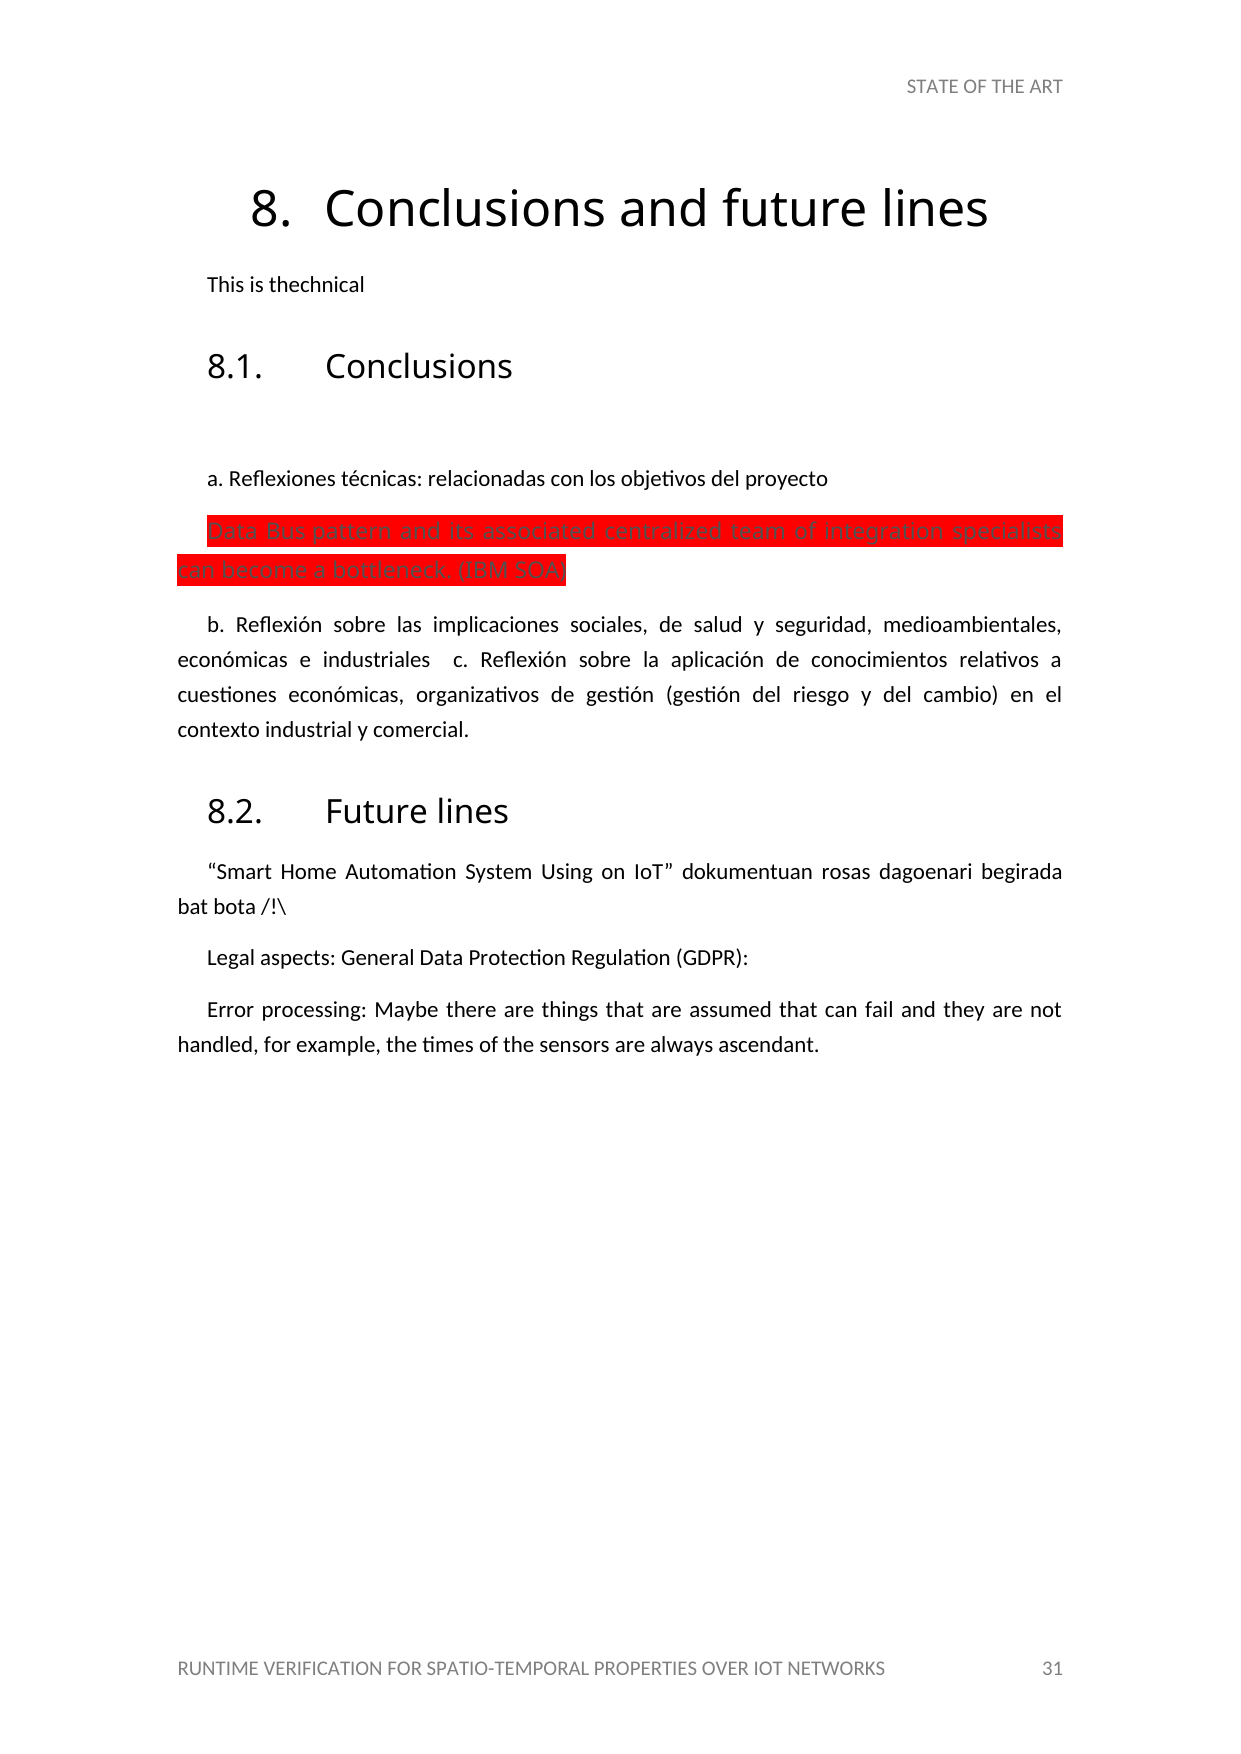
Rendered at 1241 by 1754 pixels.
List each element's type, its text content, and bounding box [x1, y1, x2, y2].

text This is thechnical [177, 270, 1063, 298]
text Error processing: Maybe there are things that are assumed that can fail and they are not handled, for example, the times of the sensors are always ascendant. [177, 995, 1063, 1058]
text “Smart Home Automation System Using on IoT” dokumentuan rosas dagoenari begirada bat bota /!\ [177, 857, 1063, 920]
subtitle Future lines [207, 788, 1063, 833]
text Data Bus pattern and its associated centralized team of integration specialists can become a bottleneck. (IBM SOA) [177, 515, 1063, 586]
text a. Reflexiones técnicas: relacionadas con los objetivos del proyecto [177, 464, 1063, 492]
text Legal aspects: General Data Protection Regulation (GDPR): [177, 943, 1063, 972]
text b. Reflexión sobre las implicaciones sociales, de salud y seguridad, medioambientales, económicas e industriales c. Reflexión sobre la aplicación de conocimientos relativos a cuestiones económicas, organizativos de gestión (gestión del riesgo y del cambio) en el contexto industrial y comercial. [177, 610, 1063, 743]
subtitle Conclusions [207, 343, 1063, 388]
subtitle Conclusions and future lines [177, 173, 1063, 241]
